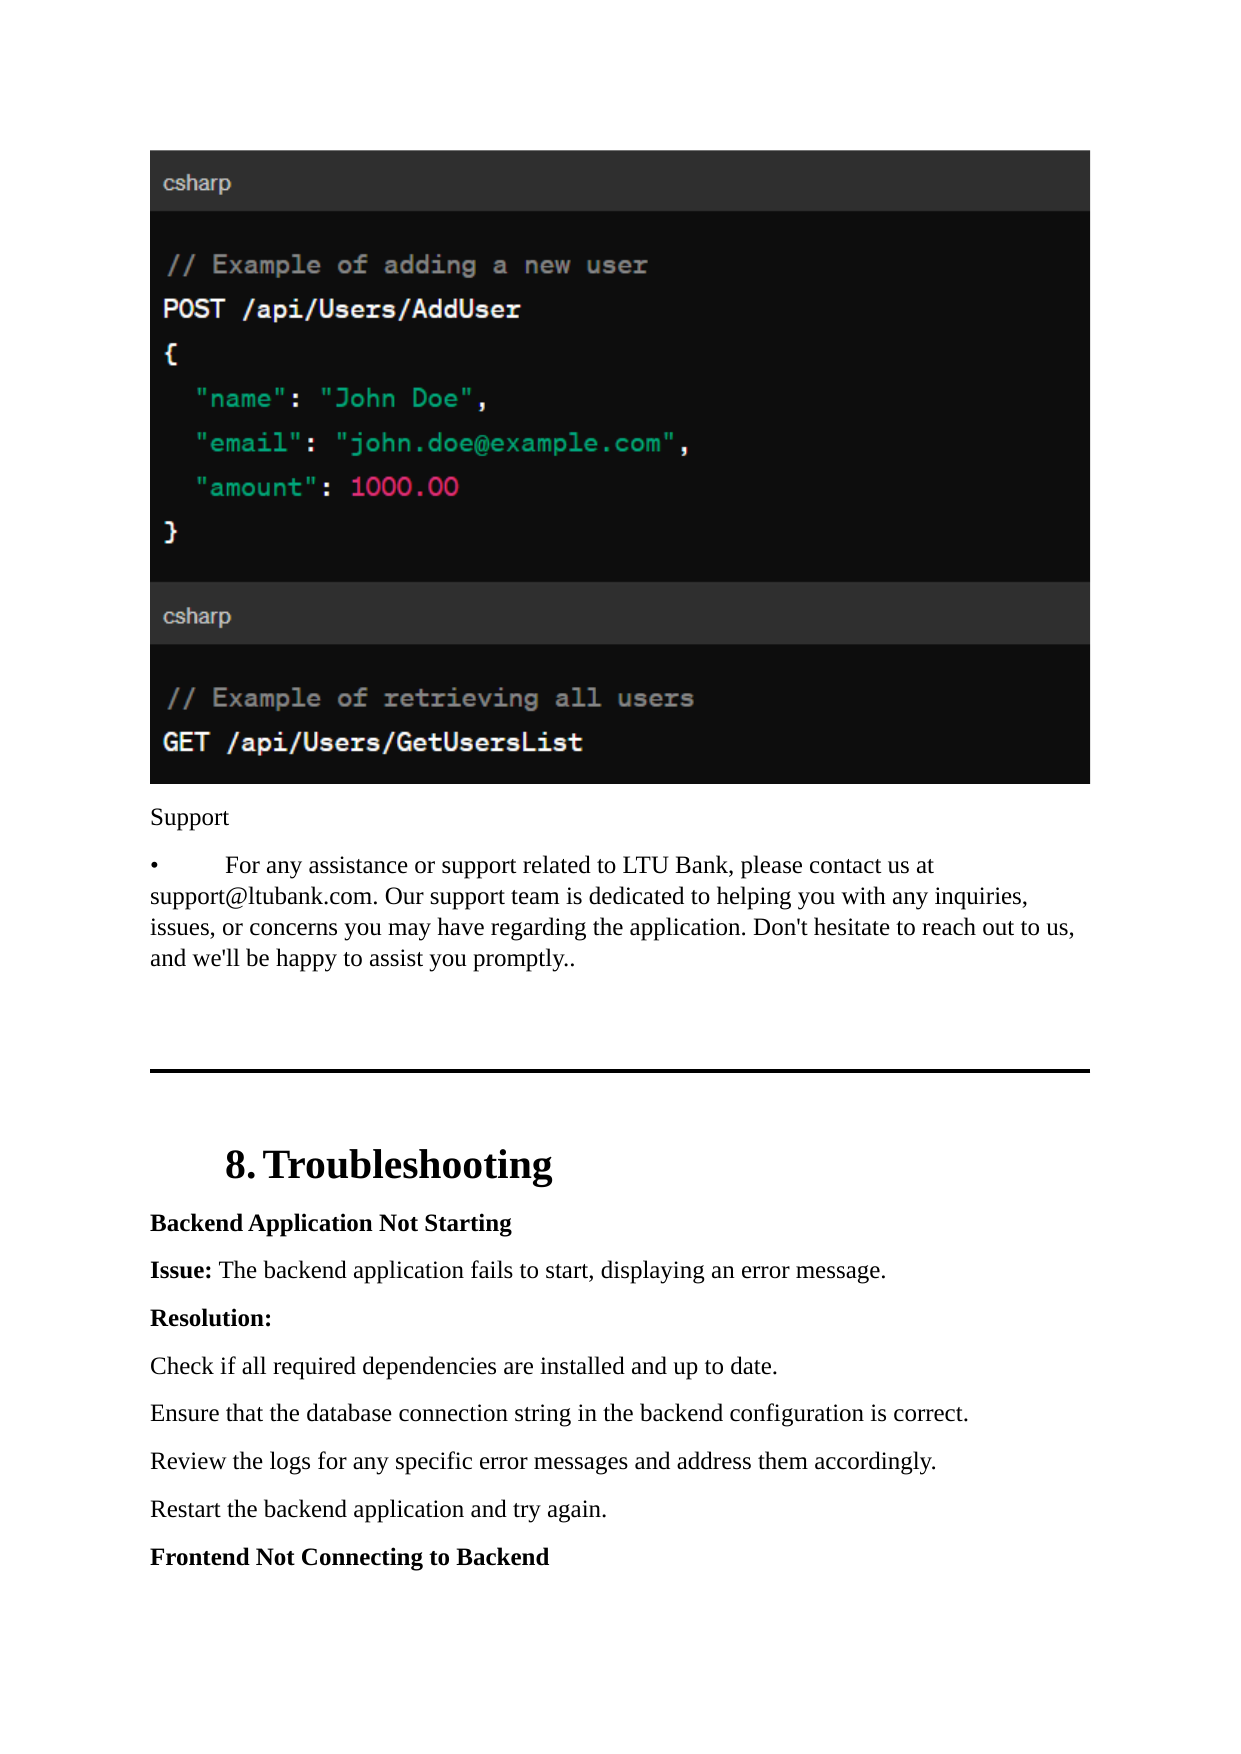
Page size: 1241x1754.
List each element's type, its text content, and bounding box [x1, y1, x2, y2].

text Issue: The backend application fails to start, displaying an error message. [150, 1255, 1090, 1284]
text Ensure that the database connection string in the backend configuration is correct. [150, 1398, 1090, 1427]
list Troubleshooting [225, 1139, 1090, 1187]
picture [150, 150, 1091, 784]
text Review the logs for any specific error messages and address them accordingly. [150, 1446, 1090, 1475]
text Support [150, 802, 1090, 831]
text Backend Application Not Starting [150, 1208, 1090, 1236]
text Resolution: [150, 1303, 1090, 1332]
text Frontend Not Connecting to Backend [150, 1542, 1090, 1570]
text Restart the backend application and try again. [150, 1494, 1090, 1523]
text Check if all required dependencies are installed and up to date. [150, 1351, 1090, 1379]
text • For any assistance or support related to LTU Bank, please contact us at support@ltubank.com. Our support team is dedicated to helping you with any inquiries, issues, or concerns you may have regarding the application. Don't hesitate to reach out to us, and we'll be happy to assist you promptly.. [150, 850, 1090, 972]
